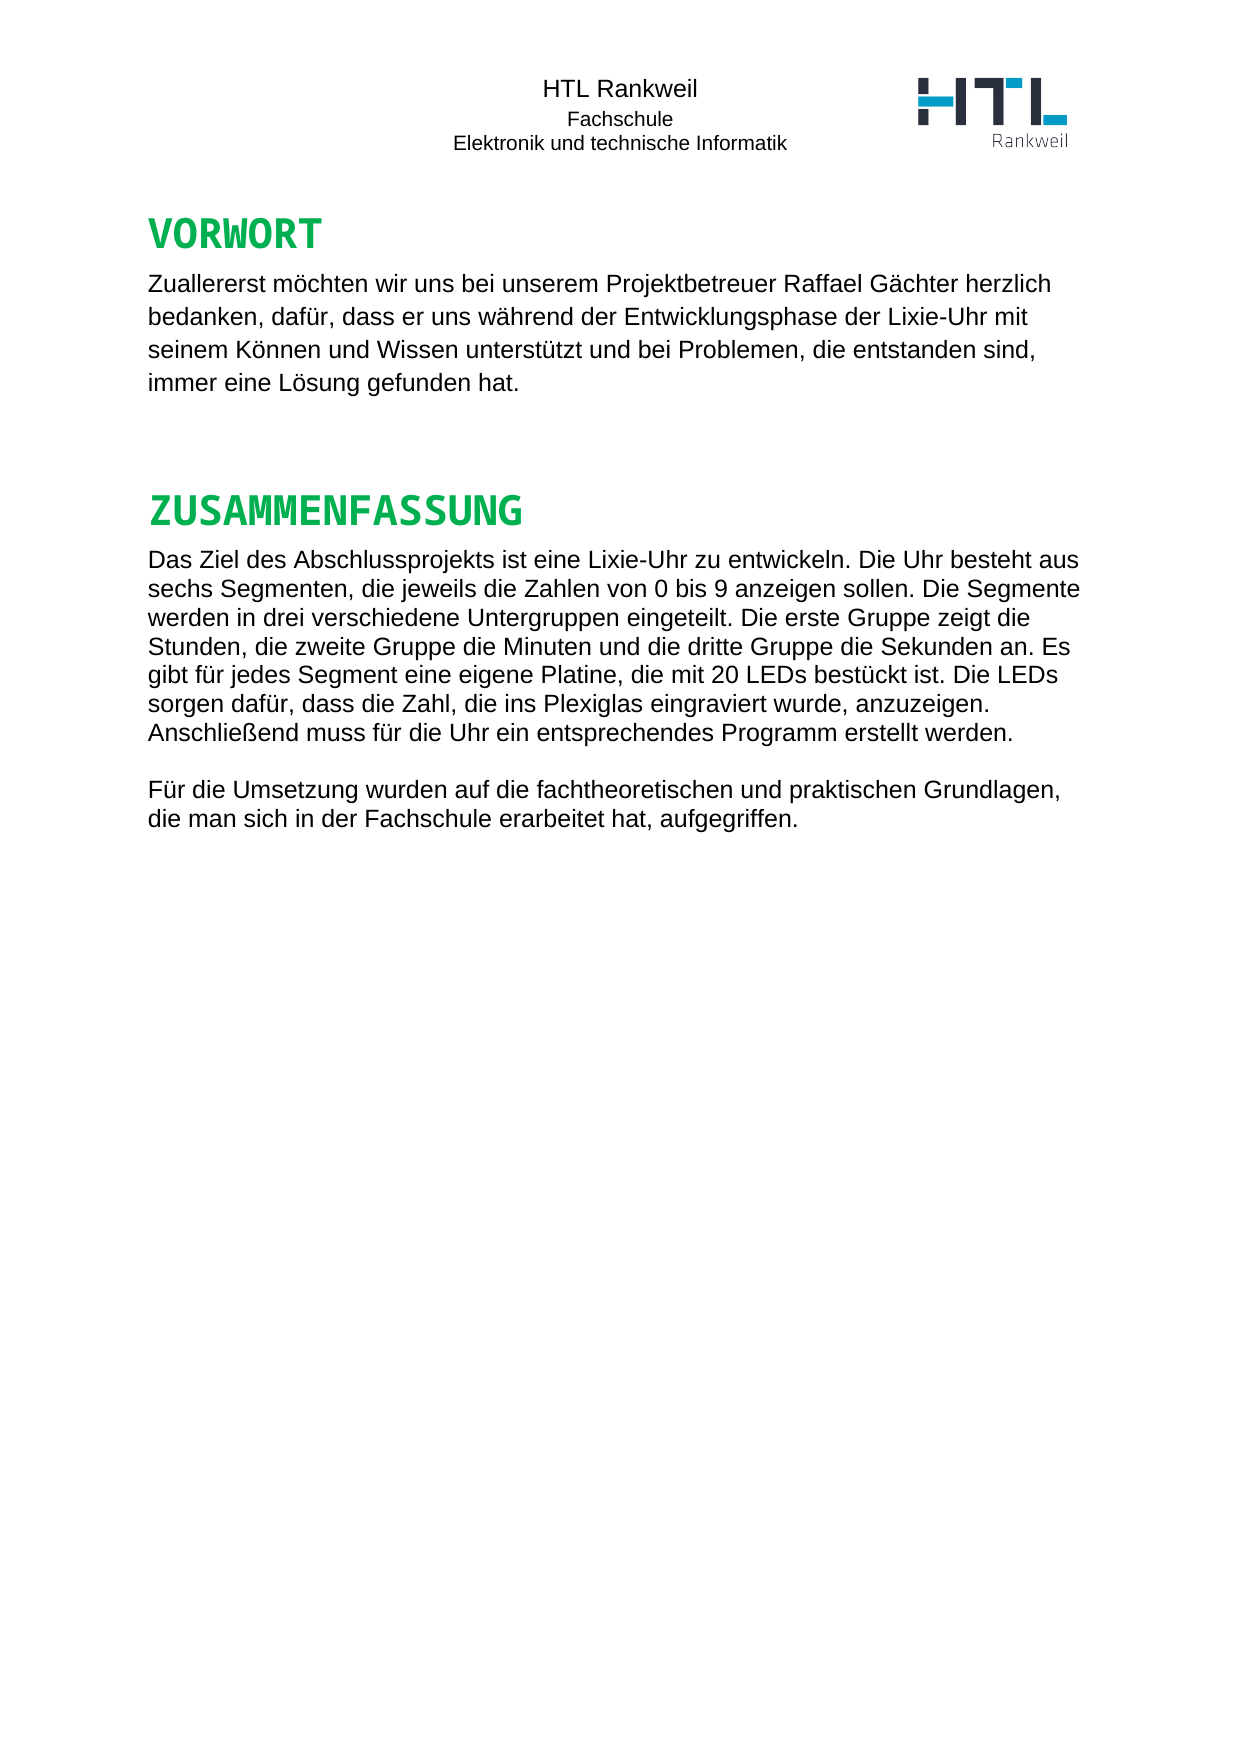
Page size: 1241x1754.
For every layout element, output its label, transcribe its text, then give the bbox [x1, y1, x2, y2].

picture [910, 70, 1076, 152]
text Das Ziel des Abschlussprojekts ist eine Lixie-Uhr zu entwickeln. Die Uhr besteht aus sechs Segmenten, die jeweils die Zahlen von 0 bis 9 anzeigen sollen. Die Segmente werden in drei verschiedene Untergruppen eingeteilt. Die erste Gruppe zeigt die Stunden, die zweite Gruppe die Minuten und die dritte Gruppe die Sekunden an. Es gibt für jedes Segment eine eigene Platine, die mit 20 LEDs bestückt ist. Die LEDs sorgen dafür, dass die Zahl, die ins Plexiglas eingraviert wurde, anzuzeigen. Anschließend muss für die Uhr ein entsprechendes Programm erstellt werden. [148, 546, 1093, 747]
subtitle ZUSAMMENFASSUNG [148, 480, 1093, 537]
text Für die Umsetzung wurden auf die fachtheoretischen und praktischen Grundlagen, die man sich in der Fachschule erarbeitet hat, aufgegriffen. [148, 776, 1093, 833]
text Zuallererst möchten wir uns bei unserem Projektbetreuer Raffael Gächter herzlich bedanken, dafür, dass er uns während der Entwicklungsphase der Lixie-Uhr mit seinem Können und Wissen unterstützt und bei Problemen, die entstanden sind, immer eine Lösung gefunden hat. [148, 269, 1093, 397]
subtitle VORWORT [148, 204, 1093, 261]
